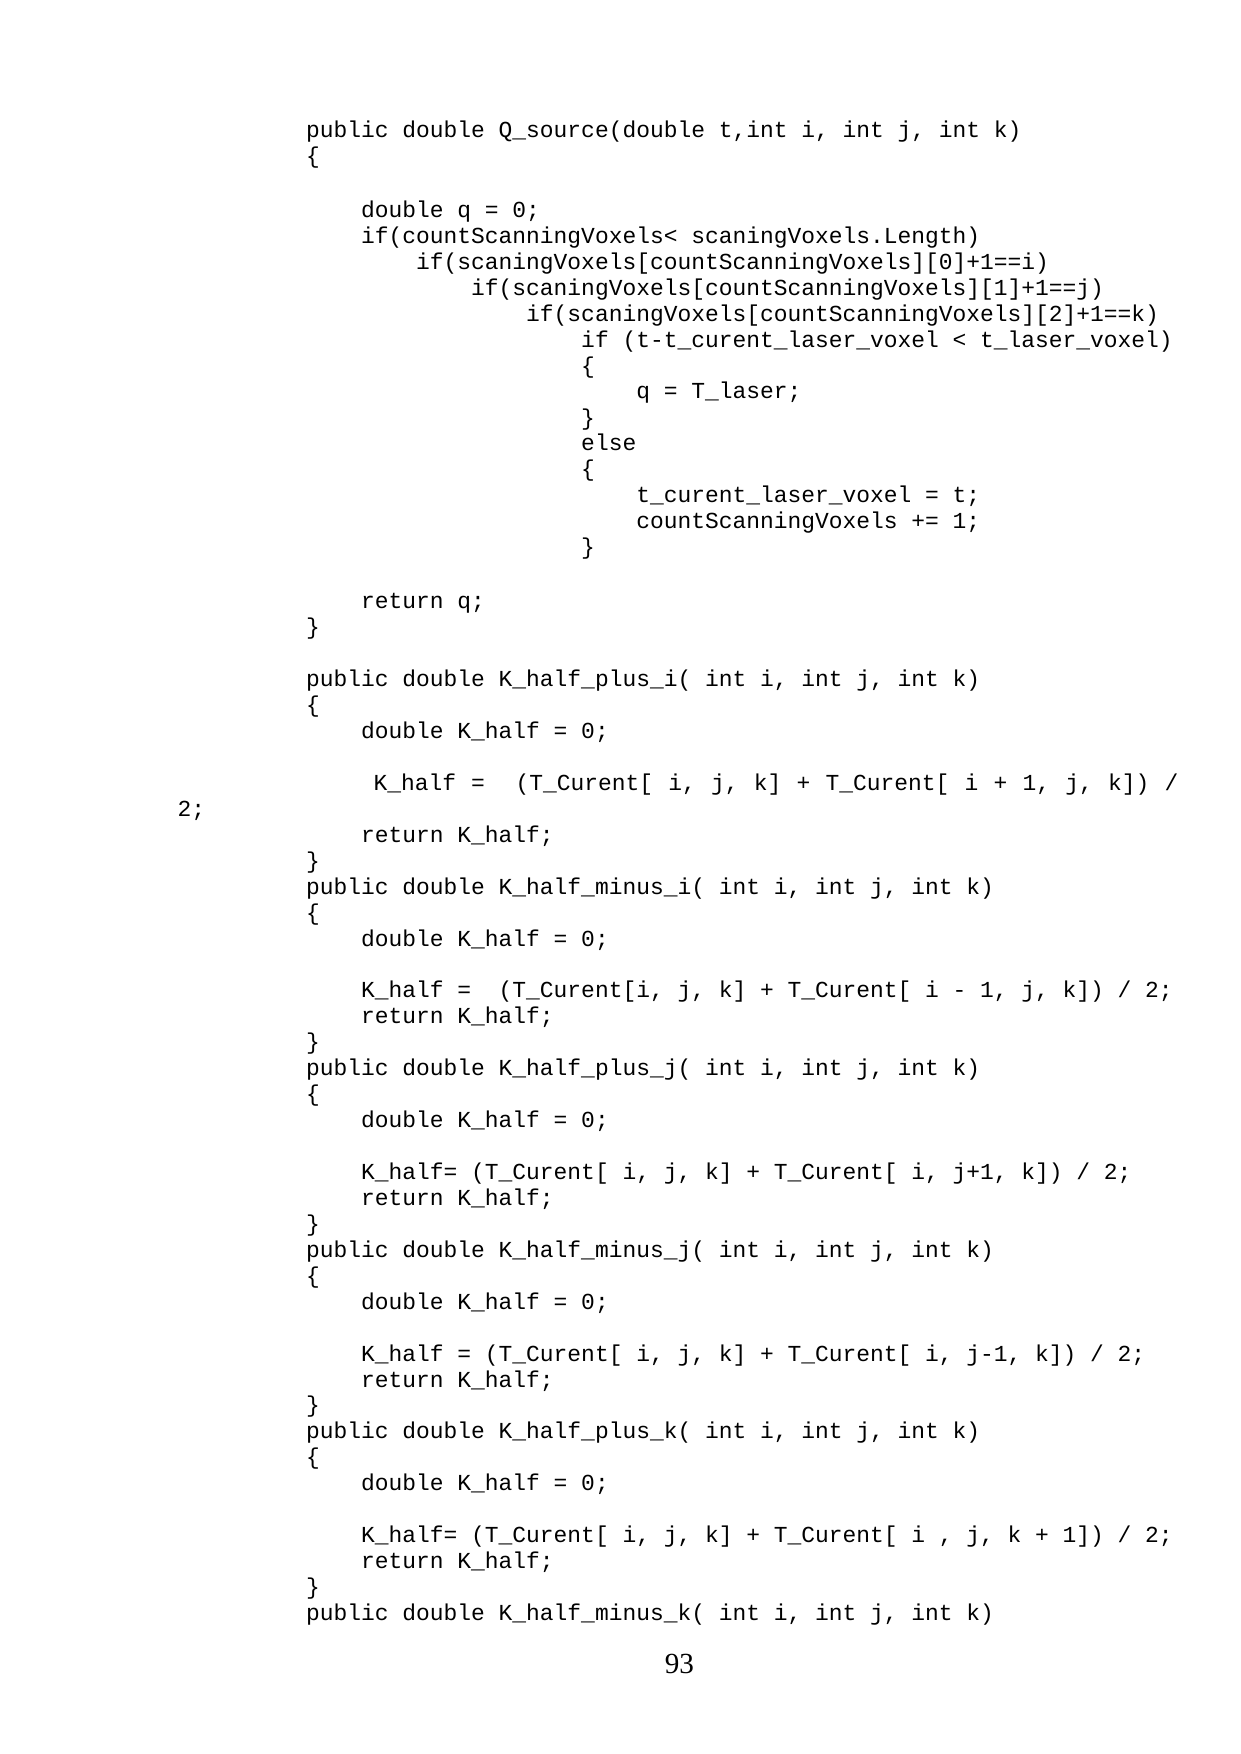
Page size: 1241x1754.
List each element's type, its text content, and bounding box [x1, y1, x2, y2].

text public double K_half_plus_i( int i, int j, int k) [177, 668, 1181, 693]
text { [177, 901, 1181, 927]
text } [177, 536, 1181, 561]
text } [177, 616, 1181, 642]
text public double K_half_plus_j( int i, int j, int k) [177, 1057, 1181, 1083]
text if(scaningVoxels[countScanningVoxels][1]+1==j) [177, 276, 1181, 302]
text } [177, 1212, 1181, 1238]
text { [177, 1083, 1181, 1108]
text K_half= (T_Curent[ i, j, k] + T_Curent[ i , j, k + 1]) / 2; [177, 1523, 1181, 1549]
text return K_half; [177, 823, 1181, 849]
text } [177, 1575, 1181, 1601]
text if(countScanningVoxels< scaningVoxels.Length) [177, 224, 1181, 250]
text return K_half; [177, 1368, 1181, 1394]
text K_half= (T_Curent[ i, j, k] + T_Curent[ i, j+1, k]) / 2; [177, 1160, 1181, 1186]
text { [177, 1446, 1181, 1472]
text if(scaningVoxels[countScanningVoxels][2]+1==k) [177, 302, 1181, 328]
text { [177, 458, 1181, 484]
text { [177, 144, 1181, 170]
text public double Q_source(double t,int i, int j, int k) [177, 118, 1181, 144]
text public double K_half_minus_k( int i, int j, int k) [177, 1601, 1181, 1627]
text return K_half; [177, 1549, 1181, 1575]
text if (t-t_curent_laser_voxel < t_laser_voxel) [177, 328, 1181, 354]
text double K_half = 0; [177, 927, 1181, 953]
text double K_half = 0; [177, 1108, 1181, 1134]
text } [177, 1394, 1181, 1420]
text { [177, 1264, 1181, 1290]
text K_half = (T_Curent[ i, j, k] + T_Curent[ i + 1, j, k]) / 2; [177, 771, 1181, 823]
text double K_half = 0; [177, 1472, 1181, 1498]
text if(scaningVoxels[countScanningVoxels][0]+1==i) [177, 250, 1181, 276]
text double K_half = 0; [177, 1290, 1181, 1316]
text q = T_laser; [177, 380, 1181, 406]
text t_curent_laser_voxel = t; [177, 484, 1181, 509]
text } [177, 406, 1181, 432]
text { [177, 354, 1181, 380]
text double q = 0; [177, 198, 1181, 224]
text else [177, 432, 1181, 458]
text K_half = (T_Curent[i, j, k] + T_Curent[ i - 1, j, k]) / 2; [177, 979, 1181, 1005]
text public double K_half_minus_j( int i, int j, int k) [177, 1238, 1181, 1264]
text } [177, 849, 1181, 875]
text countScanningVoxels += 1; [177, 509, 1181, 536]
text public double K_half_plus_k( int i, int j, int k) [177, 1420, 1181, 1446]
text K_half = (T_Curent[ i, j, k] + T_Curent[ i, j-1, k]) / 2; [177, 1342, 1181, 1368]
text { [177, 693, 1181, 719]
text return K_half; [177, 1005, 1181, 1031]
text public double K_half_minus_i( int i, int j, int k) [177, 875, 1181, 901]
text } [177, 1031, 1181, 1057]
text return q; [177, 590, 1181, 616]
text double K_half = 0; [177, 719, 1181, 745]
text return K_half; [177, 1186, 1181, 1212]
